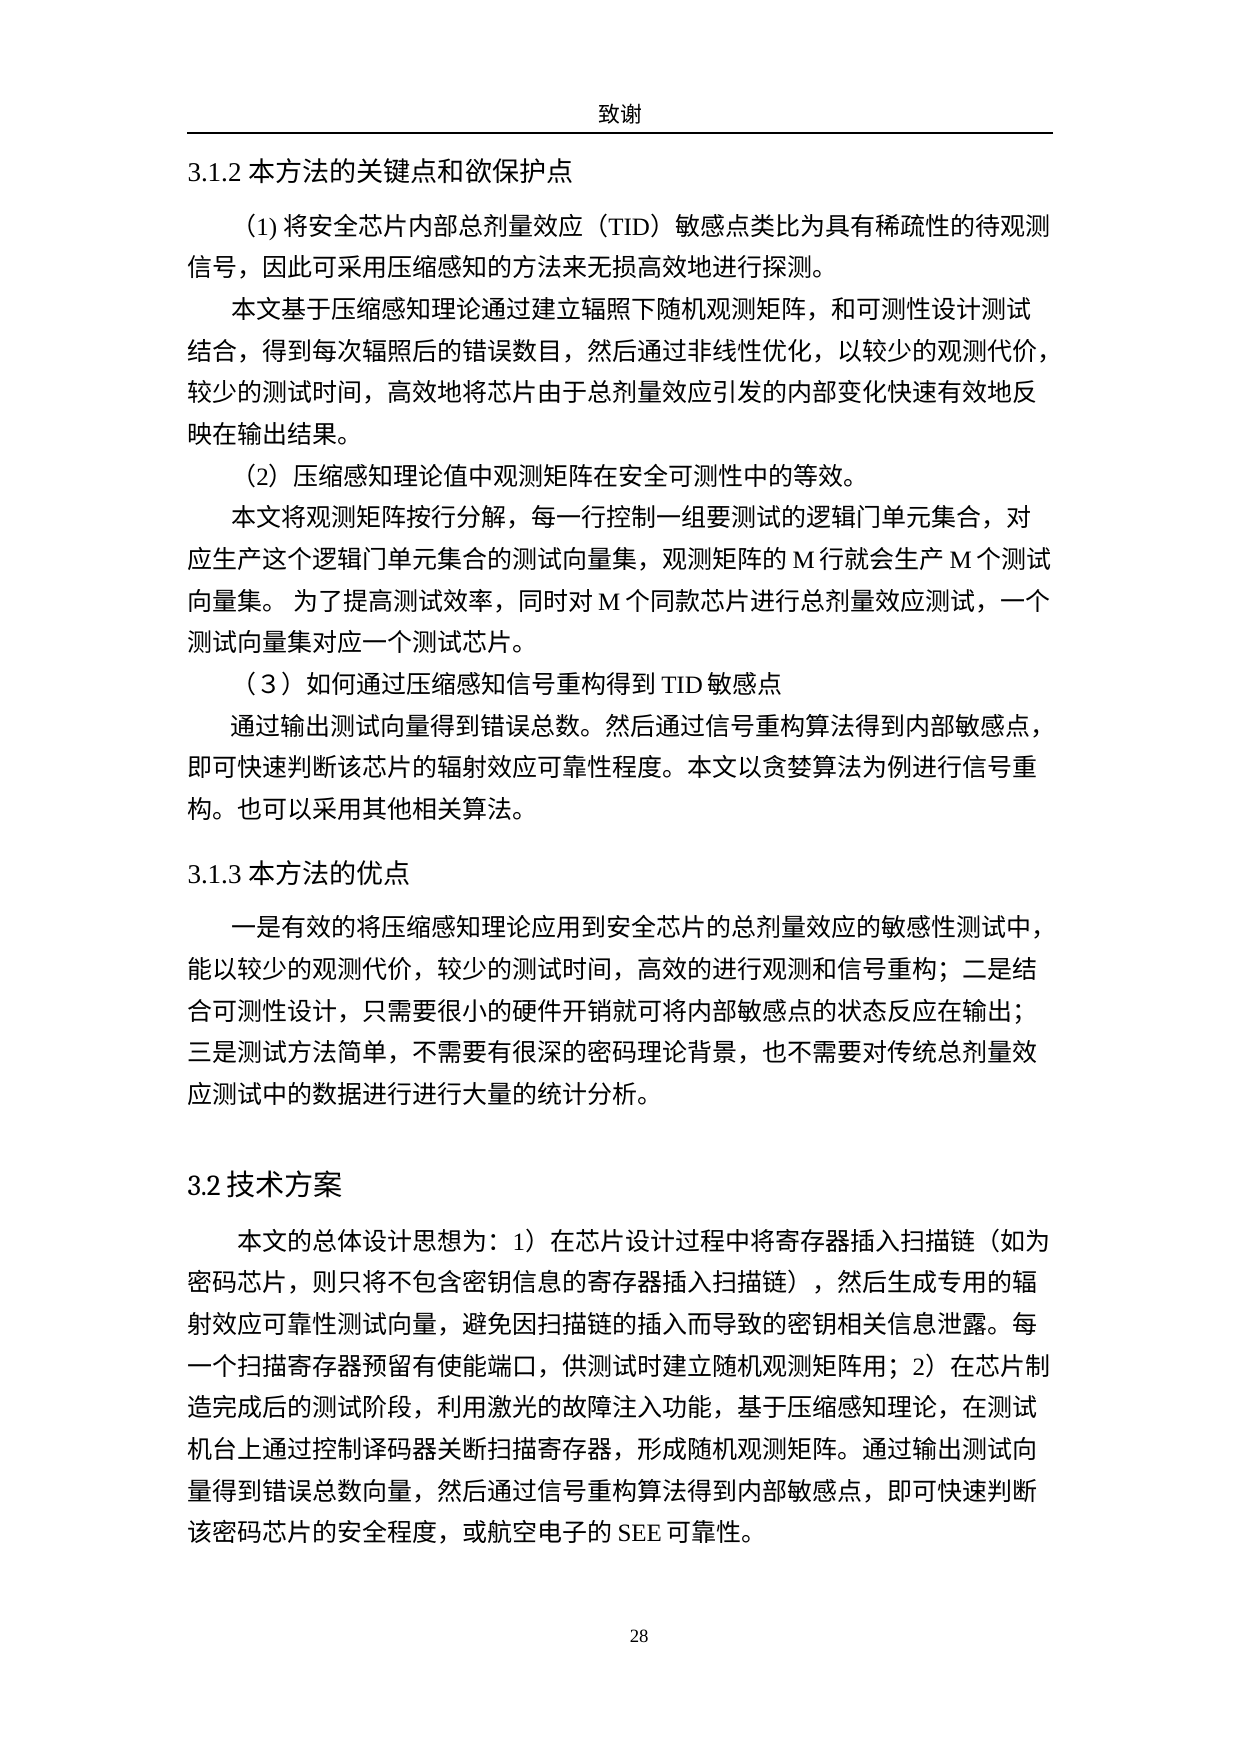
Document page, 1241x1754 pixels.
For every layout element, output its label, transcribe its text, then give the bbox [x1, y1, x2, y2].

subtitle 3.2技术方案 [187, 1162, 1053, 1204]
text 一是有效的将压缩感知理论应用到安全芯片的总剂量效应的敏感性测试中，能以较少的观测代价，较少的测试时间，高效的进行观测和信号重构；二是结合可测性设计，只需要很小的硬件开销就可将内部敏感点的状态反应在输出；三是测试方法简单，不需要有很深的密码理论背景，也不需要对传统总剂量效应测试中的数据进行进行大量的统计分析。 [187, 903, 1053, 1112]
text 通过输出测试向量得到错误总数。然后通过信号重构算法得到内部敏感点，即可快速判断该芯片的辐射效应可靠性程度。本文以贪婪算法为例进行信号重构。也可以采用其他相关算法。 [187, 702, 1053, 827]
text （1) 将安全芯片内部总剂量效应（TID）敏感点类比为具有稀疏性的待观测信号，因此可采用压缩感知的方法来无损高效地进行探测。 [187, 202, 1053, 285]
text （３）如何通过压缩感知信号重构得到TID敏感点 [187, 660, 1053, 702]
text （2）压缩感知理论值中观测矩阵在安全可测性中的等效。 [187, 452, 1053, 493]
text 本文基于压缩感知理论通过建立辐照下随机观测矩阵，和可测性设计测试结合，得到每次辐照后的错误数目，然后通过非线性优化，以较少的观测代价，较少的测试时间，高效地将芯片由于总剂量效应引发的内部变化快速有效地反映在输出结果。 [187, 285, 1053, 452]
subtitle 3.1.3 本方法的优点 [187, 852, 1053, 891]
text 本文的总体设计思想为：1）在芯片设计过程中将寄存器插入扫描链（如为密码芯片，则只将不包含密钥信息的寄存器插入扫描链），然后生成专用的辐射效应可靠性测试向量，避免因扫描链的插入而导致的密钥相关信息泄露。每一个扫描寄存器预留有使能端口，供测试时建立随机观测矩阵用；2）在芯片制造完成后的测试阶段，利用激光的故障注入功能，基于压缩感知理论，在测试机台上通过控制译码器关断扫描寄存器，形成随机观测矩阵。通过输出测试向量得到错误总数向量，然后通过信号重构算法得到内部敏感点，即可快速判断该密码芯片的安全程度，或航空电子的SEE可靠性。 [187, 1217, 1053, 1550]
text 本文将观测矩阵按行分解，每一行控制一组要测试的逻辑门单元集合，对应生产这个逻辑门单元集合的测试向量集，观测矩阵的M行就会生产M个测试向量集。 为了提高测试效率，同时对M个同款芯片进行总剂量效应测试，一个测试向量集对应一个测试芯片。 [187, 493, 1053, 660]
subtitle 3.1.2 本方法的关键点和欲保护点 [187, 150, 1053, 189]
